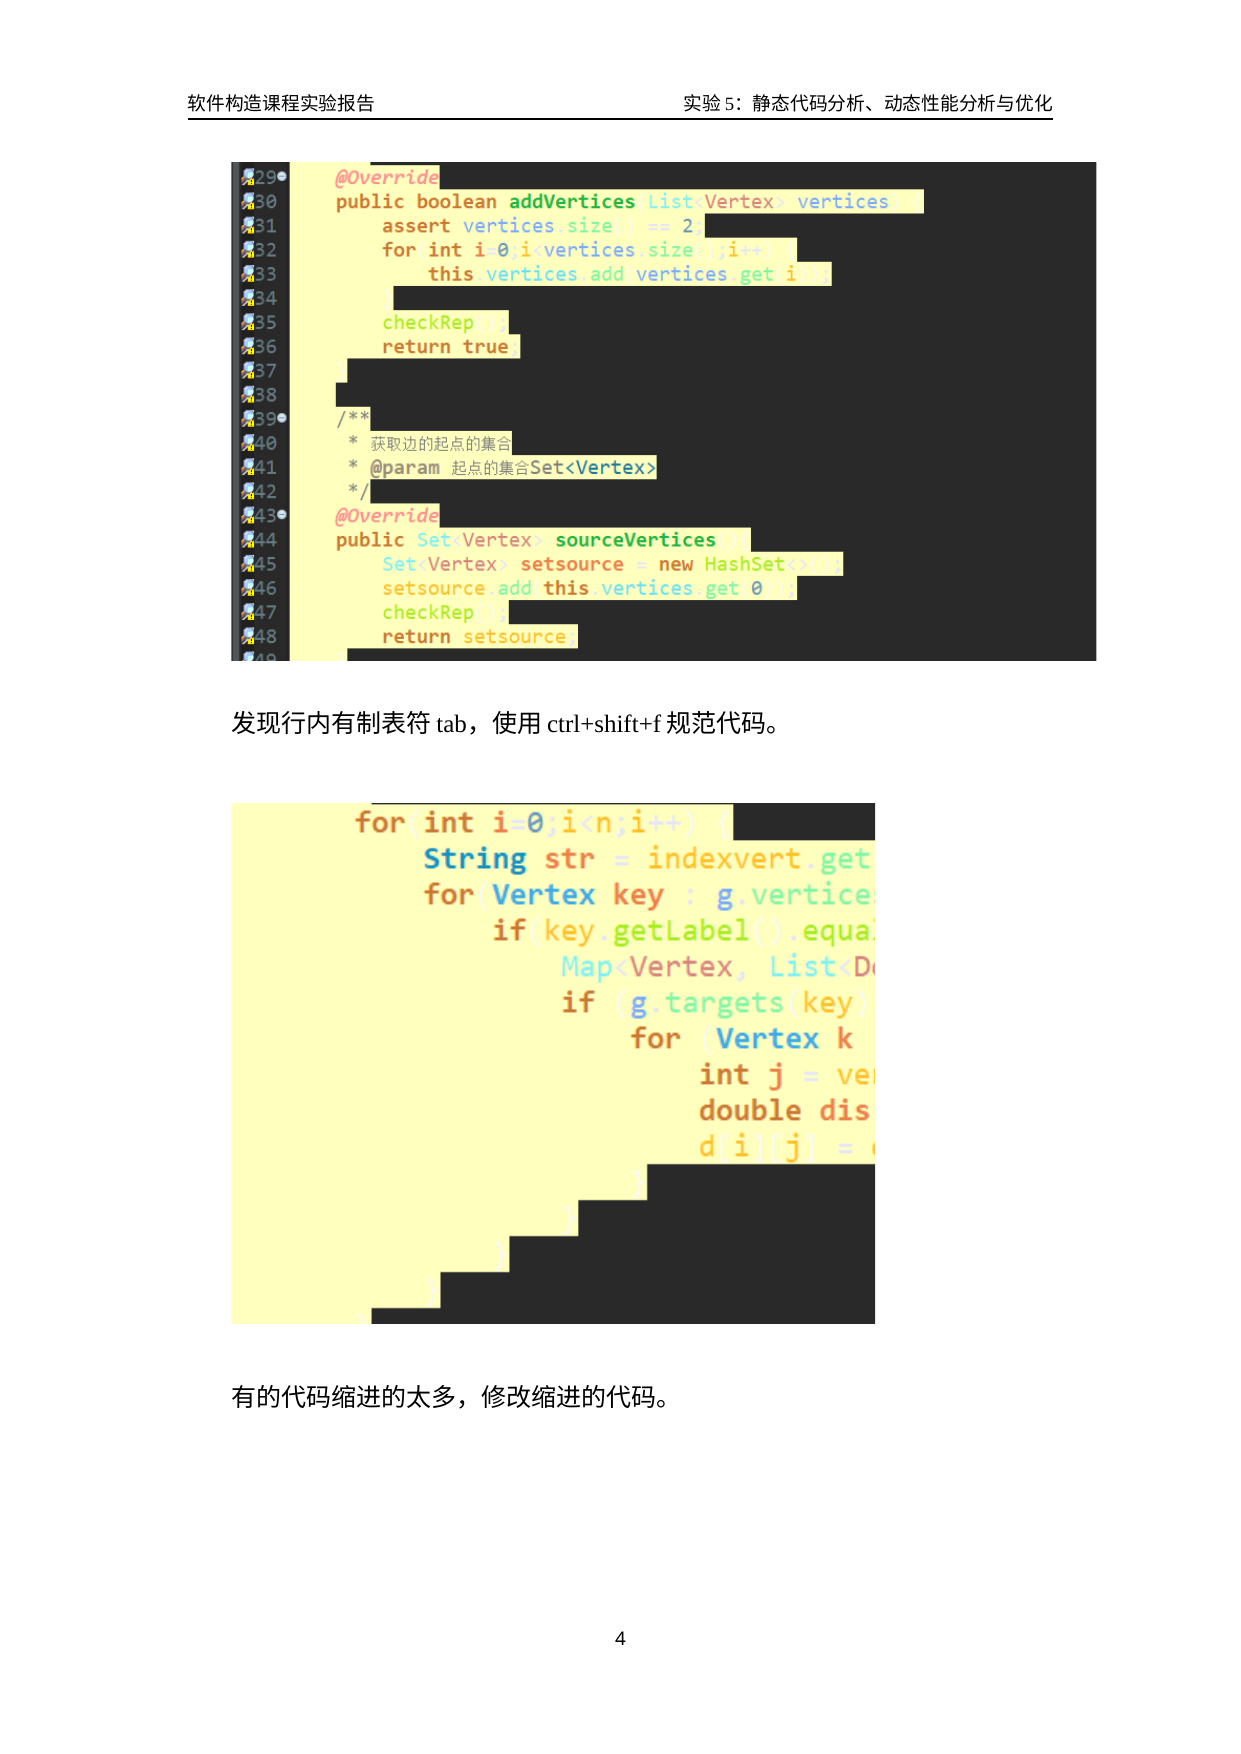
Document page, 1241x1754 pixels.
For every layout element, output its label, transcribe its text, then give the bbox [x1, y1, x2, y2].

picture [231, 803, 876, 1324]
picture [231, 162, 1097, 661]
text 发现行内有制表符tab，使用ctrl+shift+f规范代码。 [187, 689, 1053, 754]
text 有的代码缩进的太多，修改缩进的代码。 [187, 1363, 1053, 1428]
